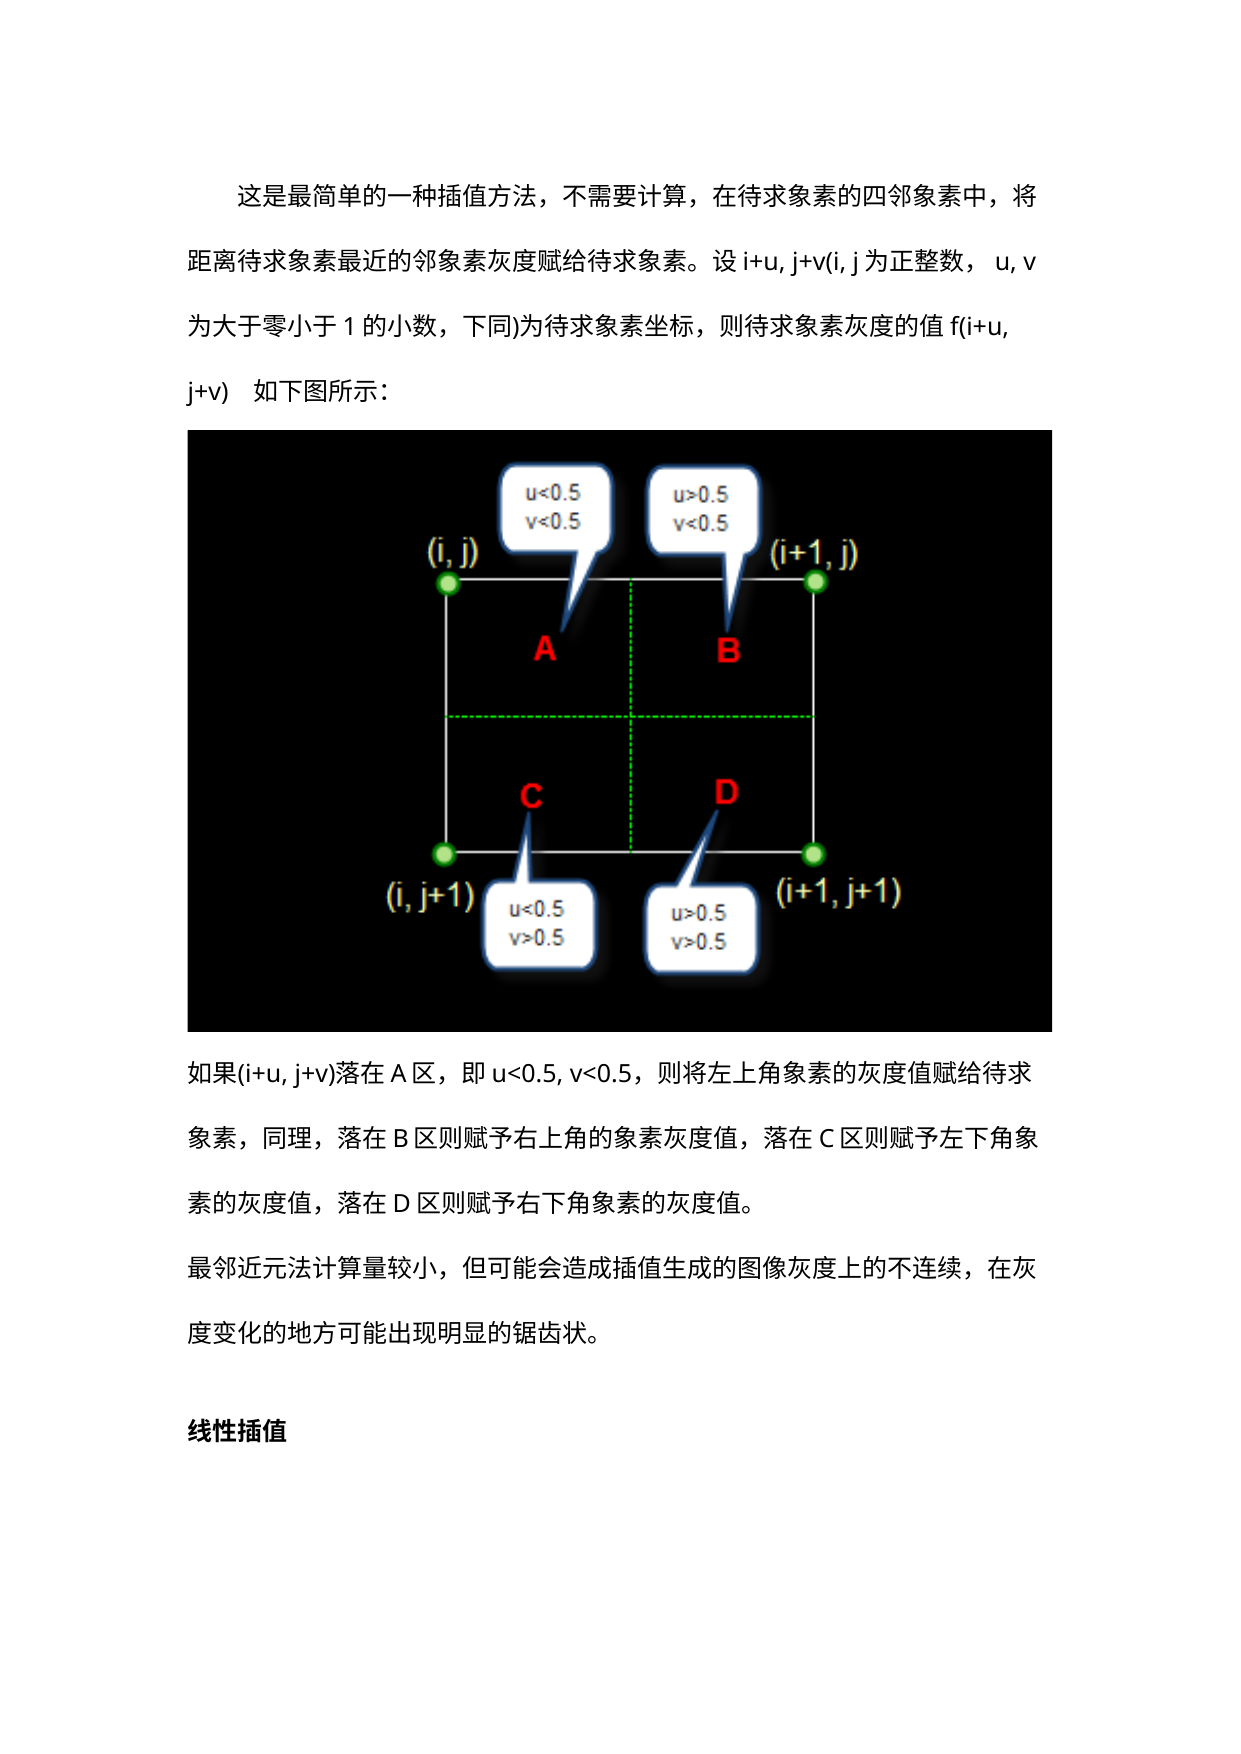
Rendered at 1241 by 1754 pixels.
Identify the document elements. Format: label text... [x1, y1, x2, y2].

text 如果(i+u, j+v)落在A区，即u<0.5, v<0.5，则将左上角象素的灰度值赋给待求象素，同理，落在B区则赋予右上角的象素灰度值，落在C区则赋予左下角象素的灰度值，落在D区则赋予右下角象素的灰度值。 [187, 1039, 1053, 1234]
text 最邻近元法计算量较小，但可能会造成插值生成的图像灰度上的不连续，在灰度变化的地方可能出现明显的锯齿状。 [187, 1234, 1053, 1364]
text 这是最简单的一种插值方法，不需要计算，在待求象素的四邻象素中，将距离待求象素最近的邻象素灰度赋给待求象素。设i+u, j+v(i, j为正整数， u, v为大于零小于1的小数，下同)为待求象素坐标，则待求象素灰度的值 f(i+u, j+v) 如下图所示： [187, 162, 1053, 422]
text 线性插值 [187, 1397, 1053, 1462]
picture [187, 430, 1053, 1032]
